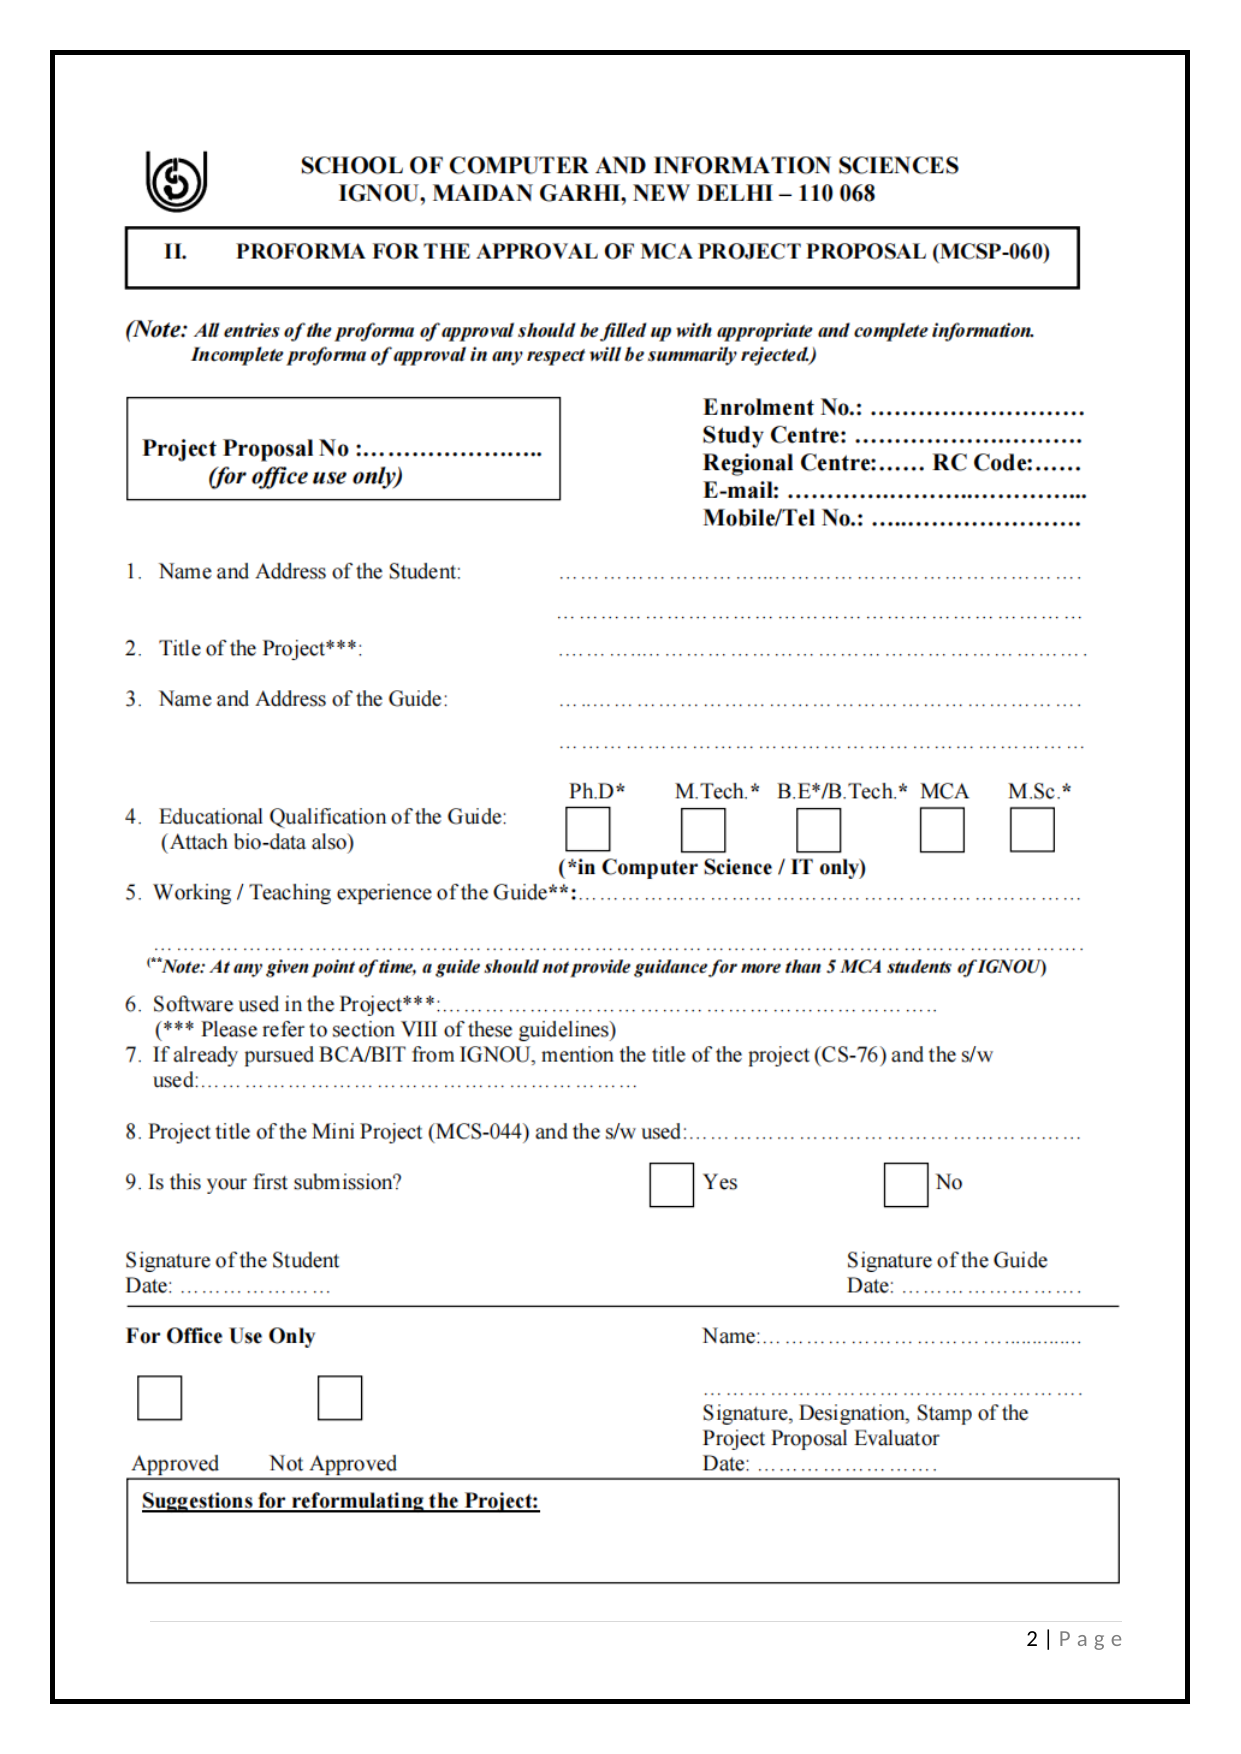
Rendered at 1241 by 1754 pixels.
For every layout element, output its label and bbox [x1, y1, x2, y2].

picture [76, 88, 1162, 1604]
